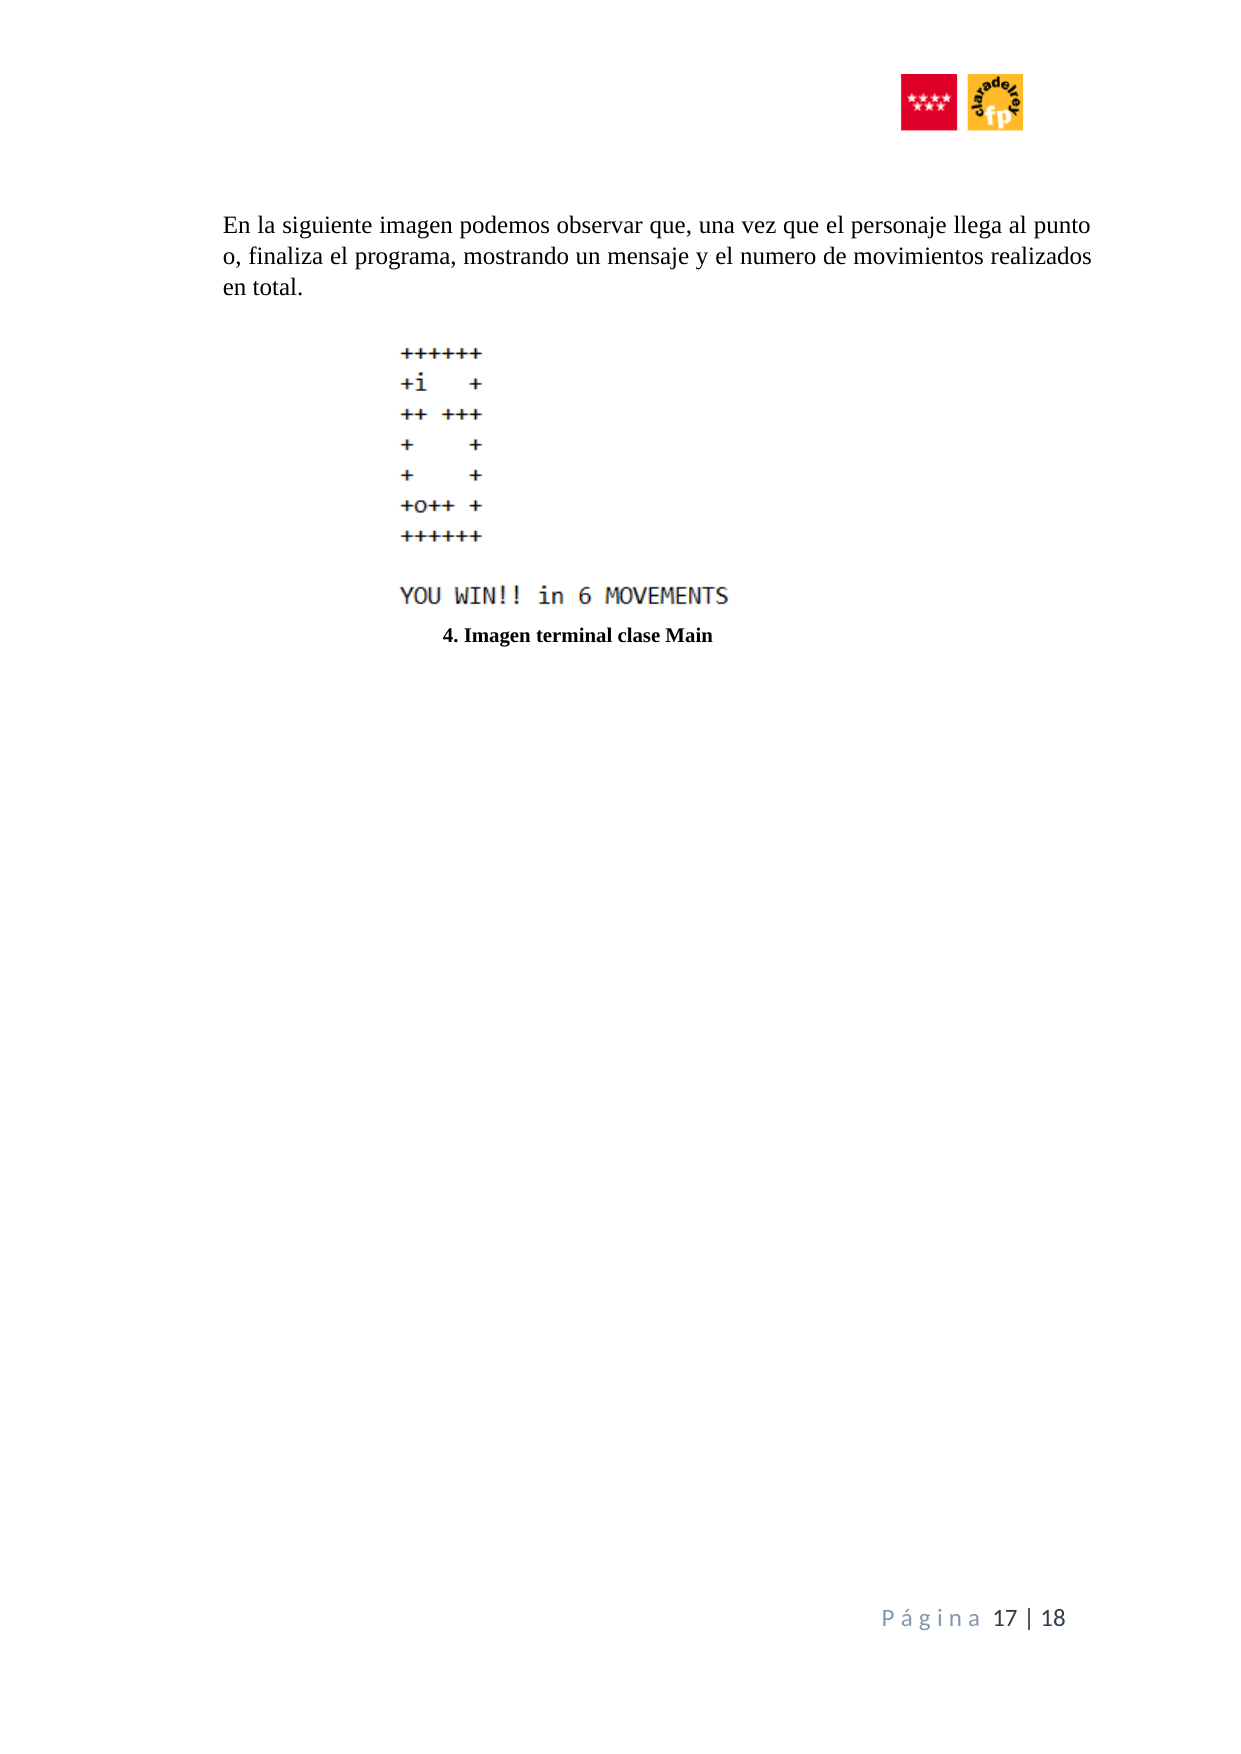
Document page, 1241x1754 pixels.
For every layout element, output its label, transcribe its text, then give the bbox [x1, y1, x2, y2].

picture [900, 73, 1024, 131]
picture [396, 333, 749, 621]
list En la siguiente imagen podemos observar que, una vez que el personaje llega al punto o, finaliza el programa, mostrando un mensaje y el numero de movimientos realizados en total. [223, 210, 1092, 301]
list 4. Imagen terminal clase Main [223, 622, 1092, 647]
